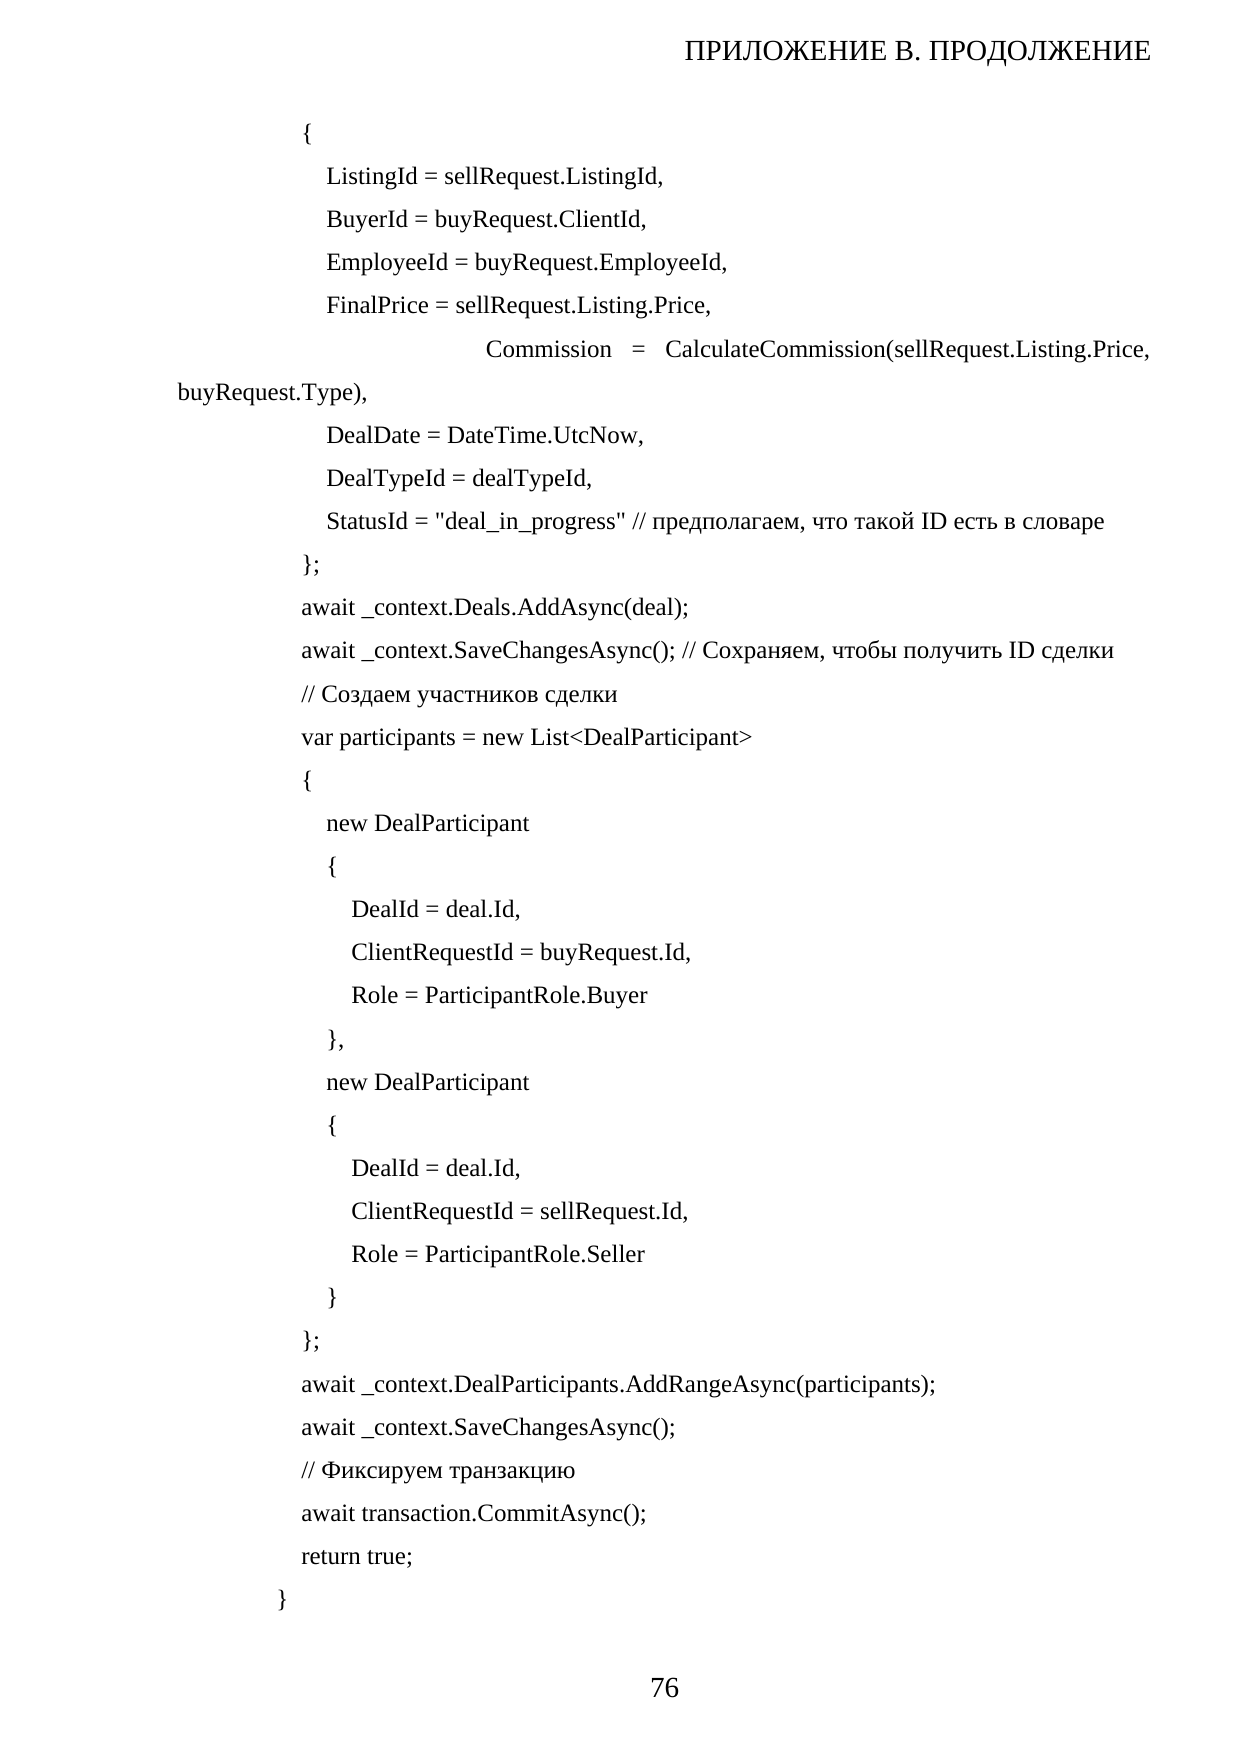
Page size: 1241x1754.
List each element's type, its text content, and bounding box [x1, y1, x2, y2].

text DealId = deal.Id, [177, 894, 1152, 923]
text Role = ParticipantRole.Seller [177, 1239, 1152, 1268]
text DealTypeId = dealTypeId, [177, 463, 1152, 492]
text } [177, 1282, 1152, 1311]
text new DealParticipant [177, 1067, 1152, 1096]
text Role = ParticipantRole.Buyer [177, 981, 1152, 1009]
text DealDate = DateTime.UtcNow, [177, 420, 1152, 449]
text var participants = new List<DealParticipant> [177, 722, 1152, 751]
text await _context.SaveChangesAsync(); [177, 1412, 1152, 1441]
text return true; [177, 1541, 1152, 1570]
text Commission = CalculateCommission(sellRequest.Listing.Price, buyRequest.Type), [177, 334, 1152, 406]
text }; [177, 549, 1152, 578]
text ClientRequestId = buyRequest.Id, [177, 937, 1152, 966]
text BuyerId = buyRequest.ClientId, [177, 204, 1152, 233]
text await _context.SaveChangesAsync(); // Сохраняем, чтобы получить ID сделки [177, 636, 1152, 664]
text { [177, 765, 1152, 794]
text FinalPrice = sellRequest.Listing.Price, [177, 291, 1152, 319]
text { [177, 851, 1152, 880]
text ListingId = sellRequest.ListingId, [177, 161, 1152, 190]
text { [177, 118, 1152, 147]
text await _context.DealParticipants.AddRangeAsync(participants); [177, 1369, 1152, 1397]
text await _context.Deals.AddAsync(deal); [177, 592, 1152, 621]
text } [177, 1584, 1152, 1613]
text }; [177, 1326, 1152, 1354]
text { [177, 1110, 1152, 1139]
text EmployeeId = buyRequest.EmployeeId, [177, 247, 1152, 276]
text // Фиксируем транзакцию [177, 1455, 1152, 1484]
text await transaction.CommitAsync(); [177, 1498, 1152, 1527]
text }, [177, 1024, 1152, 1052]
text // Создаем участников сделки [177, 679, 1152, 707]
text DealId = deal.Id, [177, 1153, 1152, 1182]
text ClientRequestId = sellRequest.Id, [177, 1196, 1152, 1225]
text new DealParticipant [177, 808, 1152, 837]
text StatusId = "deal_in_progress" // предполагаем, что такой ID есть в словаре [177, 506, 1152, 535]
